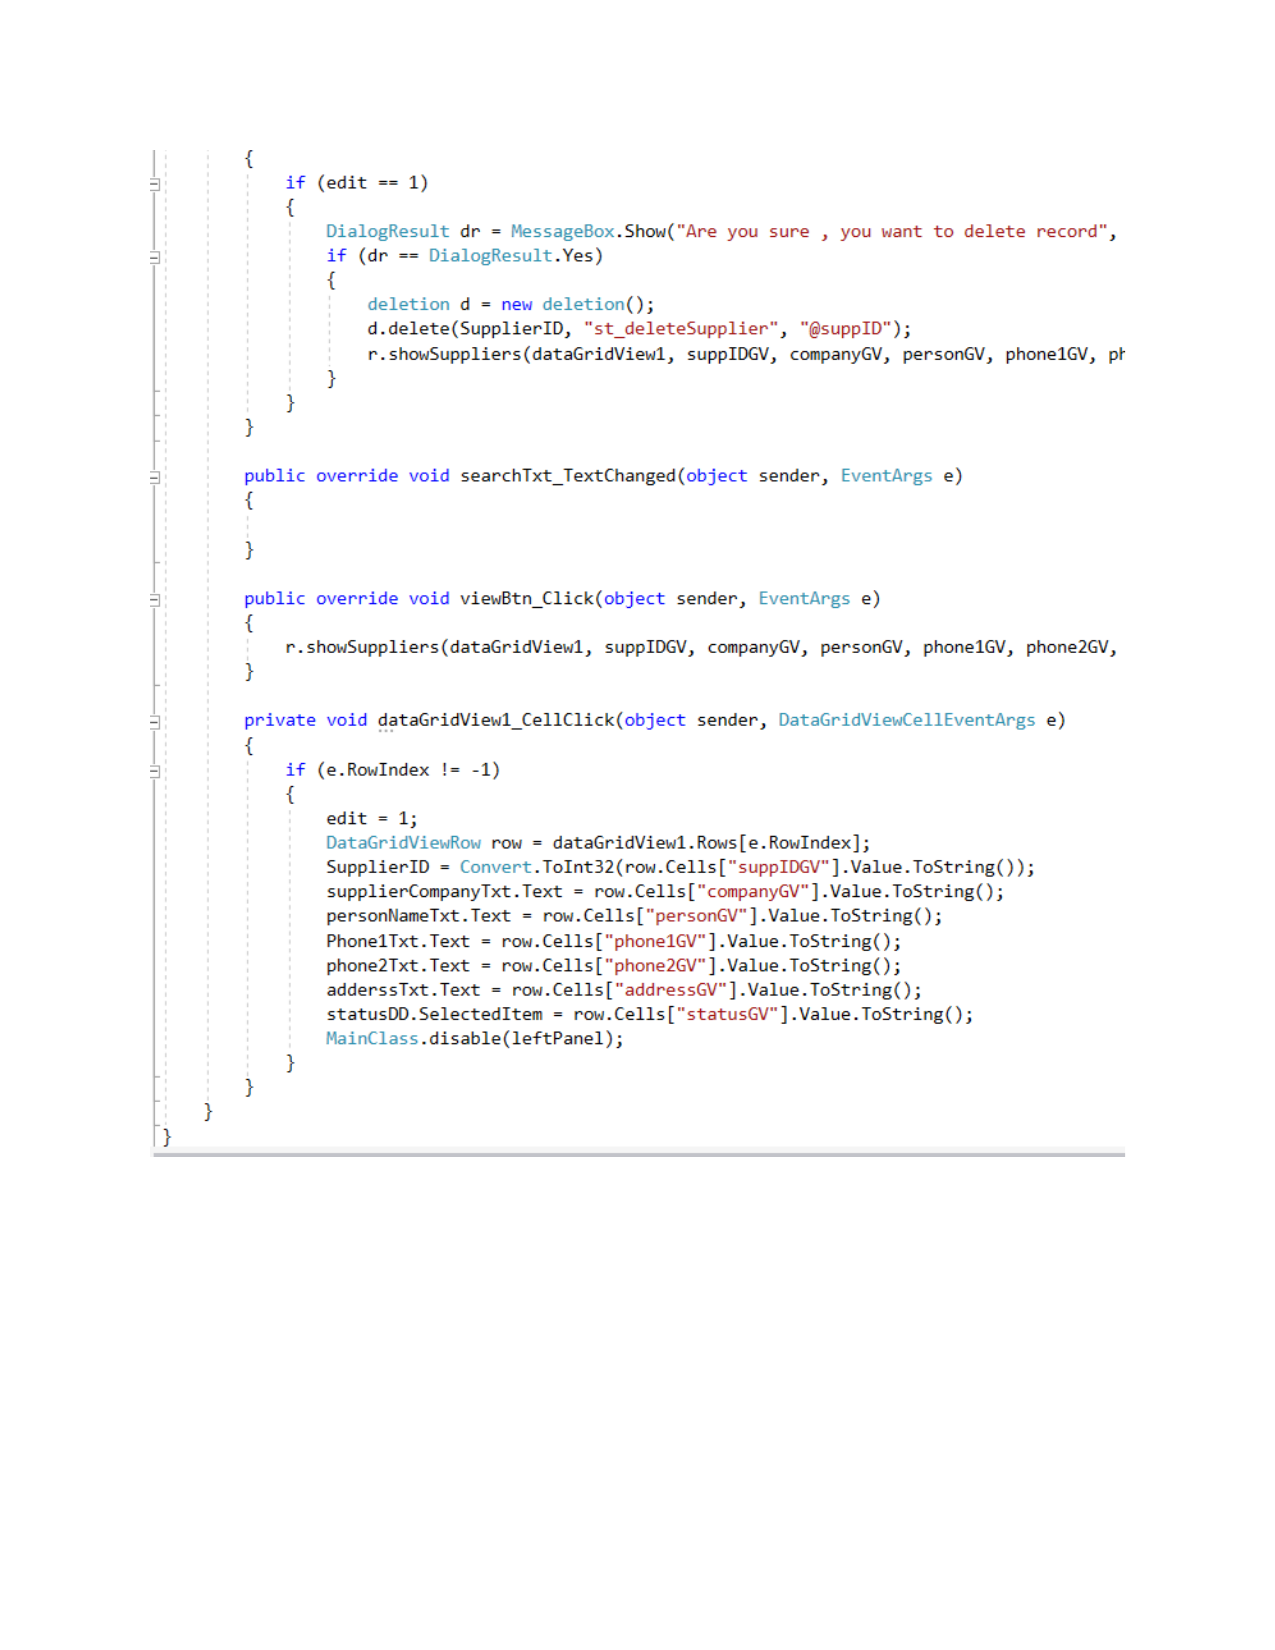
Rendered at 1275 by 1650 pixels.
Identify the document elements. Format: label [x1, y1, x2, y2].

picture [150, 150, 1125, 1157]
